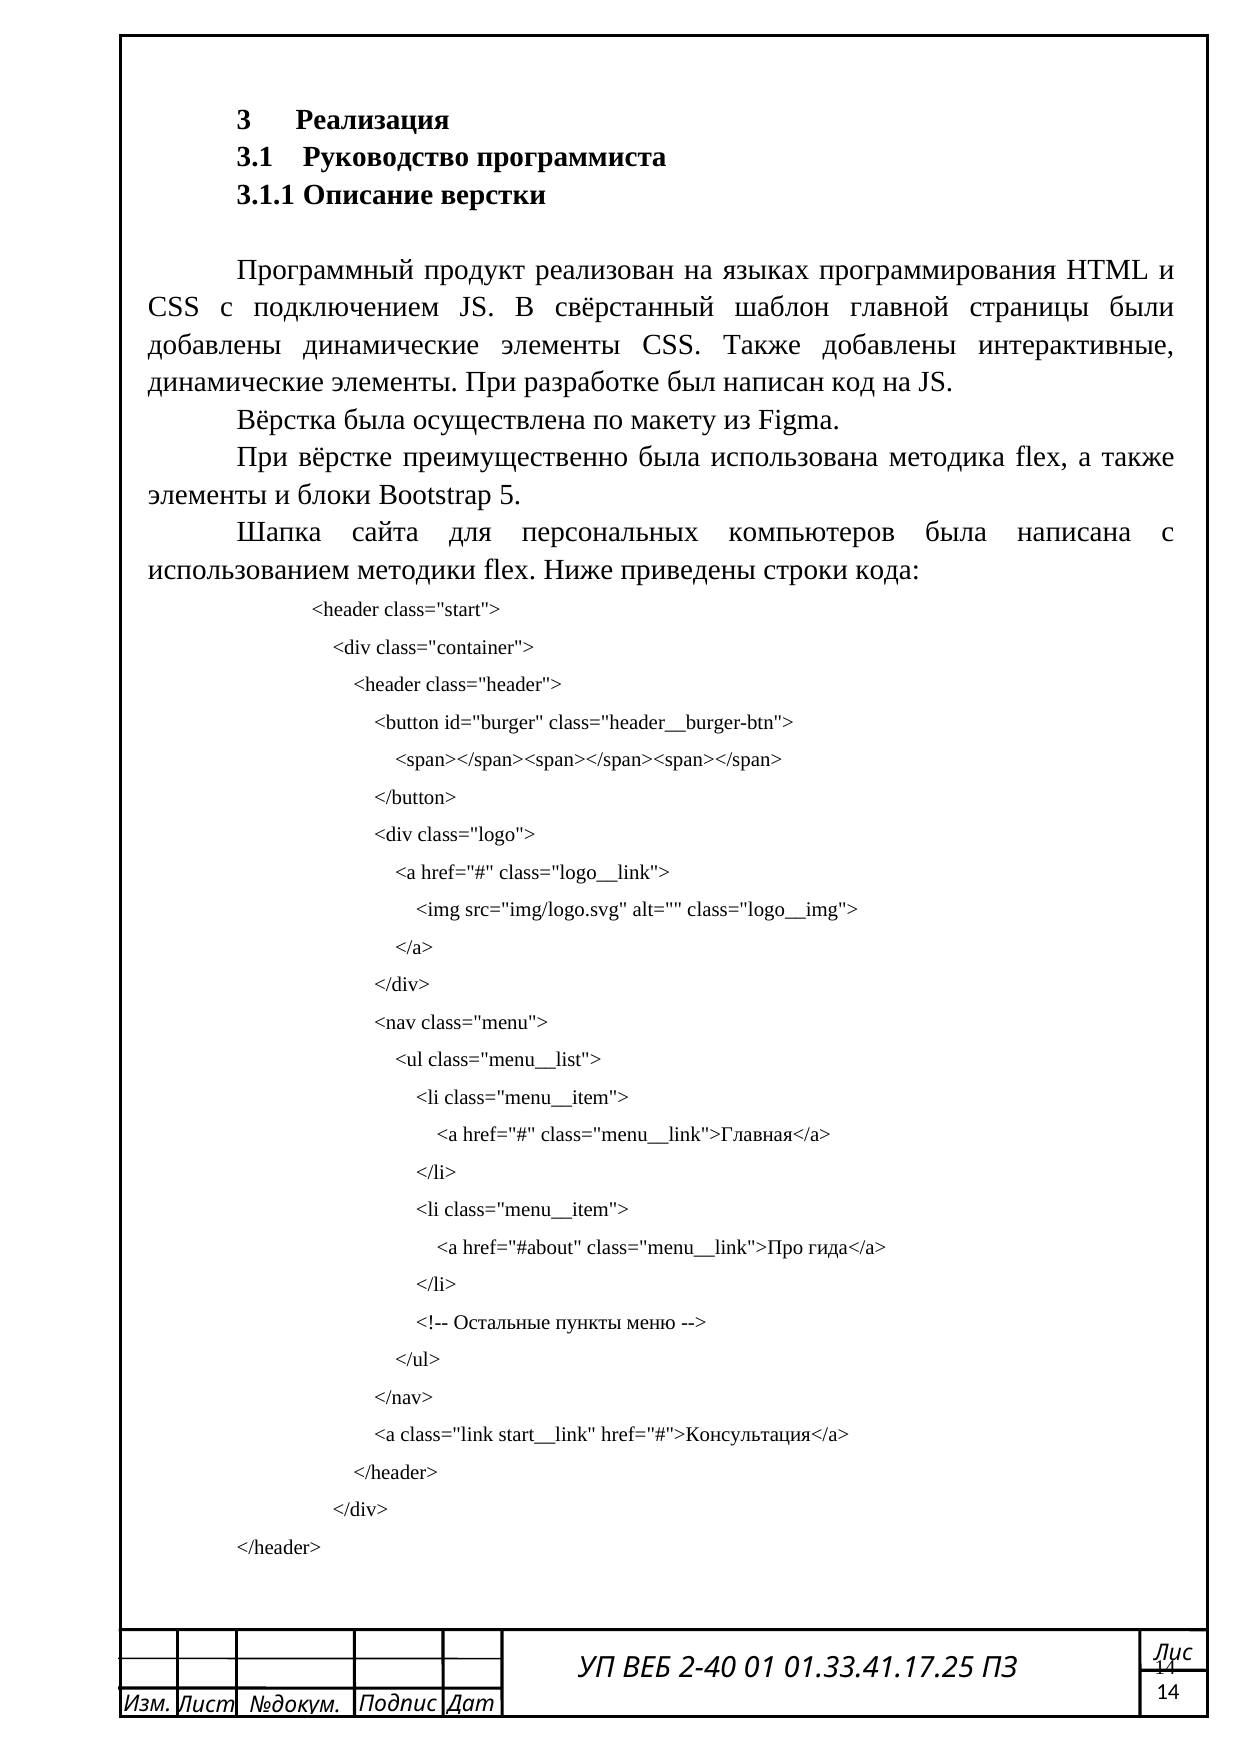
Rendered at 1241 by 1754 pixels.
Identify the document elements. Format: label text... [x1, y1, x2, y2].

list </header> [148, 1524, 1175, 1562]
list Шапка сайта для персональных компьютеров была написана с использованием методики flex. Ниже приведены строки кода: [148, 512, 1175, 587]
list </ul> [223, 1337, 1175, 1374]
list <div class="logo"> [223, 812, 1175, 849]
list <li class="menu__item"> [223, 1187, 1175, 1224]
list <!-- Остальные пункты меню --> [223, 1299, 1175, 1337]
text Вёрстка была осуществлена по макету из Figma. [148, 399, 1175, 437]
list <button id="burger" class="header__burger-btn"> [223, 699, 1175, 737]
list </a> [223, 924, 1175, 962]
list </div> [223, 1487, 1175, 1524]
list <a href="#" class="menu__link">Главная</a> [223, 1112, 1175, 1149]
list При вёрстке преимущественно была использована методика flex, а также элементы и блоки Bootstrap 5. [148, 437, 1175, 512]
list <a href="#" class="logo__link"> [223, 849, 1175, 887]
list <ul class="menu__list"> [223, 1037, 1175, 1074]
list <nav class="menu"> [223, 999, 1175, 1037]
list Реализация [148, 99, 1175, 137]
list Руководство программиста [148, 137, 1175, 174]
list </header> [223, 1449, 1175, 1487]
list <a href="#about" class="menu__link">Про гида</a> [223, 1224, 1175, 1262]
list Описание верстки [148, 174, 1175, 212]
list <div class="container"> [223, 624, 1175, 662]
list <li class="menu__item"> [223, 1074, 1175, 1112]
list <span></span><span></span><span></span> [223, 737, 1175, 774]
list <img src="img/logo.svg" alt="" class="logo__img"> [223, 887, 1175, 924]
list <a class="link start__link" href="#">Консультация</a> [223, 1412, 1175, 1449]
list </button> [223, 774, 1175, 812]
list </li> [223, 1262, 1175, 1299]
list Программный продукт реализован на языках программирования HTML и CSS с подключением JS. В свёрстанный шаблон главной страницы были добавлены динамические элементы CSS. Также добавлены интерактивные, динамические элементы. При разработке был написан код на JS. [148, 249, 1175, 399]
list </div> [223, 962, 1175, 999]
list </nav> [223, 1374, 1175, 1412]
list <header class="header"> [223, 662, 1175, 699]
list </li> [223, 1149, 1175, 1187]
list <header class="start"> [223, 587, 1175, 624]
